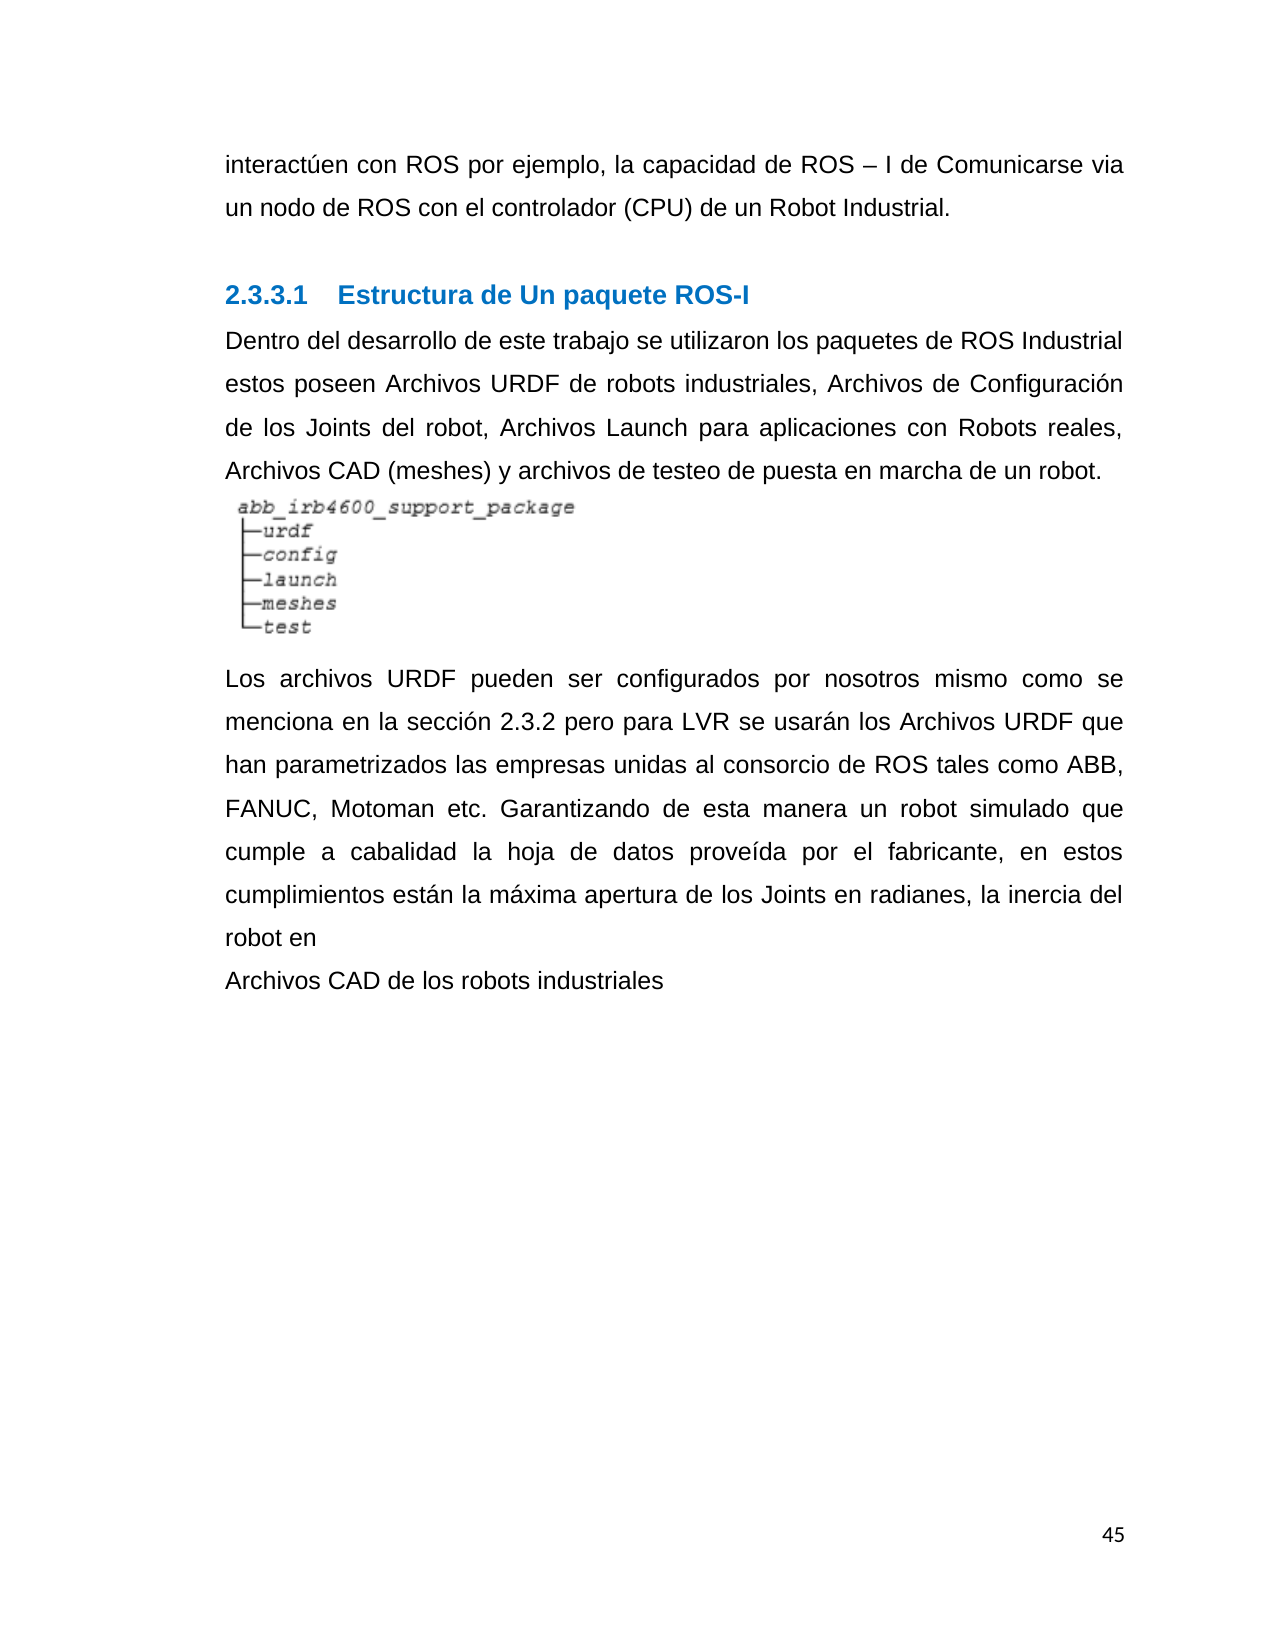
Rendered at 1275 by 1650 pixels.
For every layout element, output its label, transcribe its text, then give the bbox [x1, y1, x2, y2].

picture [225, 498, 635, 651]
text Dentro del desarrollo de este trabajo se utilizaron los paquetes de ROS Industrial estos poseen Archivos URDF de robots industriales, Archivos de Configuración de los Joints del robot, Archivos Launch para aplicaciones con Robots reales, Archivos CAD (meshes) y archivos de testeo de puesta en marcha de un robot. [225, 326, 1125, 484]
list Estructura de Un paquete ROS-I [225, 279, 1125, 311]
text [225, 150, 1125, 222]
text Archivos CAD de los robots industriales [225, 966, 1125, 995]
text Los archivos URDF pueden ser configurados por nosotros mismo como se menciona en la sección 2.3.2 pero para LVR se usarán los Archivos URDF que han parametrizados las empresas unidas al consorcio de ROS tales como ABB, FANUC, Motoman etc. Garantizando de esta manera un robot simulado que cumple a cabalidad la hoja de datos proveída por el fabricante, en estos cumplimientos están la máxima apertura de los Joints en radianes, la inercia del robot en [225, 664, 1125, 952]
